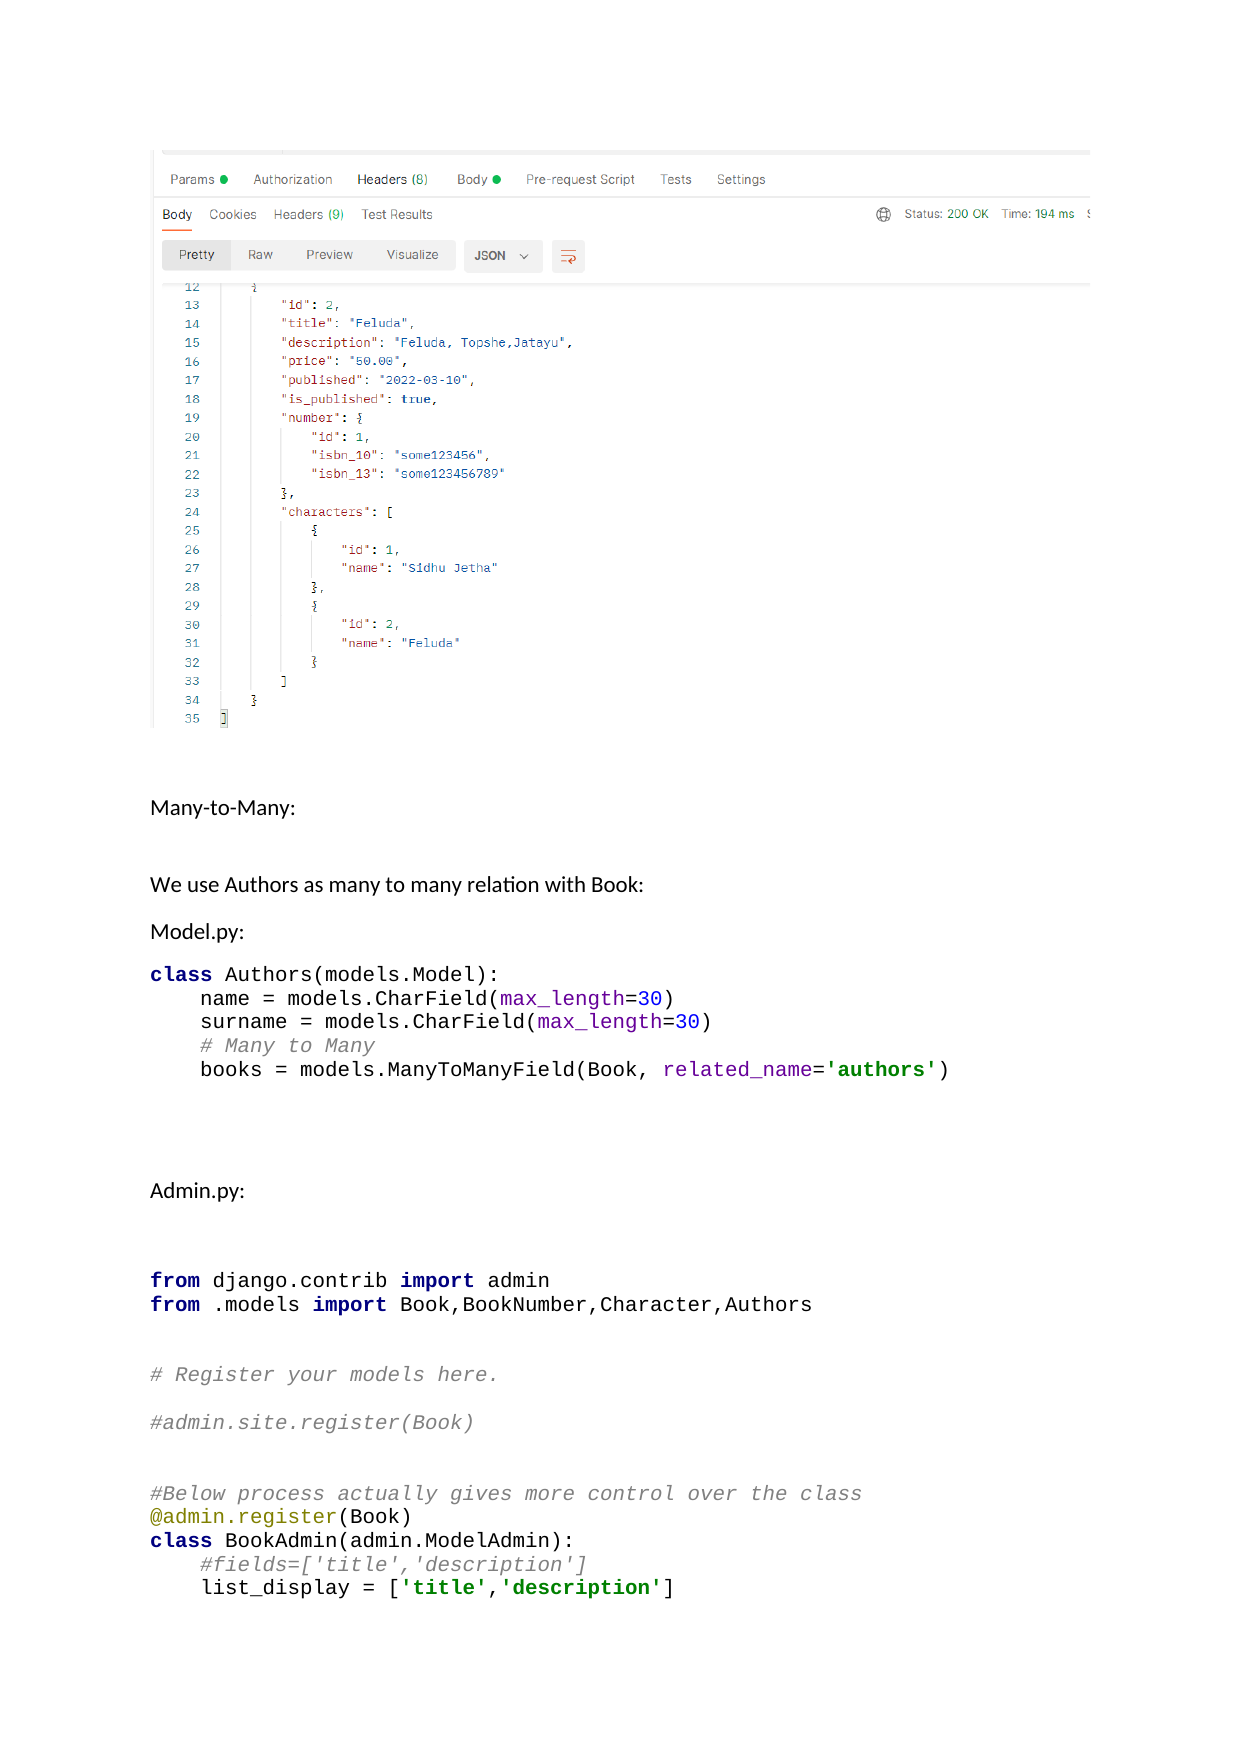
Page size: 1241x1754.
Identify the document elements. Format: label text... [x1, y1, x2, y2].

picture [150, 150, 1091, 728]
text Model.py: [150, 917, 1090, 945]
text class Authors(models.Model): name = models.CharField(max_length=30) surname = models.CharField(max_length=30) # Many to Many books = models.ManyToManyField(Book, related_name='authors') [150, 964, 1090, 1082]
text We use Authors as many to many relation with Book: [150, 870, 1090, 898]
text Many-to-Many: [150, 793, 1090, 852]
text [150, 1270, 1090, 1601]
text Admin.py: [150, 1176, 1090, 1204]
